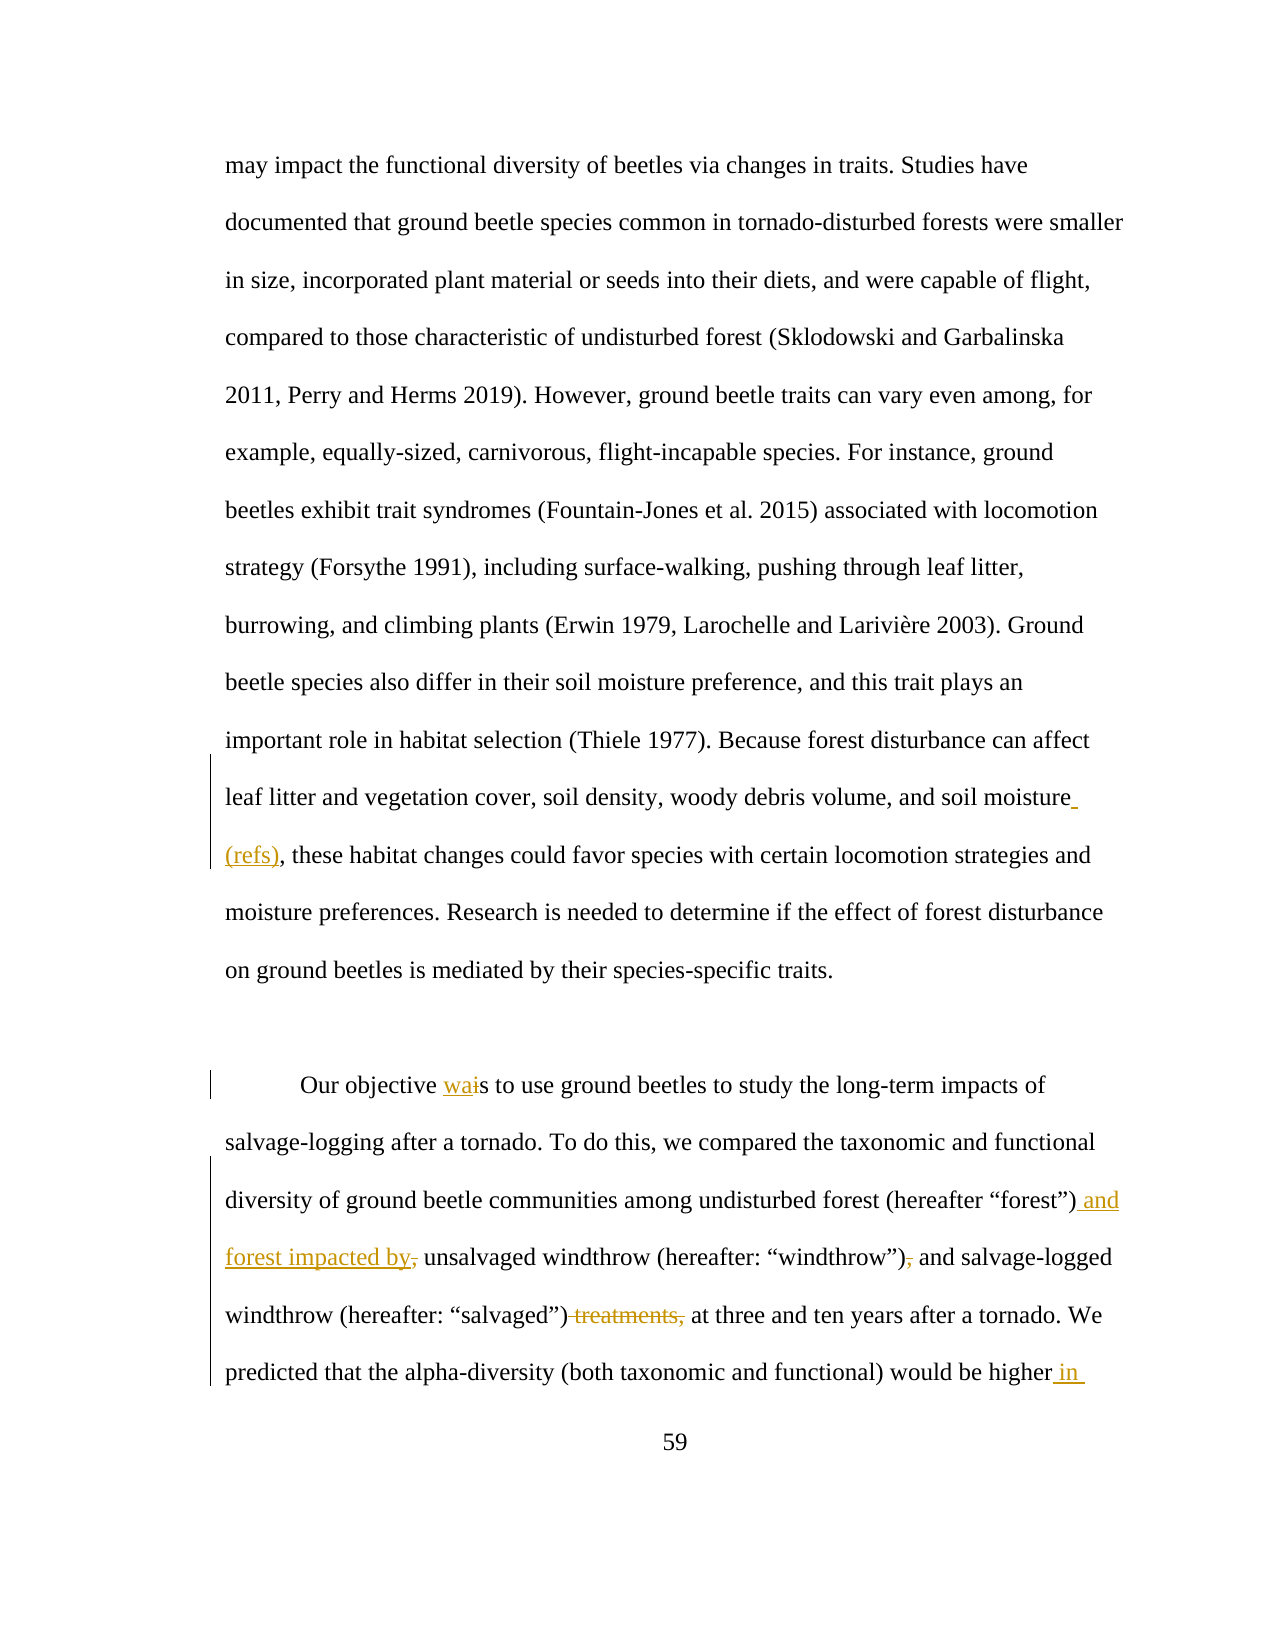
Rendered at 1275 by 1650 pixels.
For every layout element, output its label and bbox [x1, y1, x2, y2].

text [225, 150, 1125, 984]
text [225, 1070, 1125, 1386]
